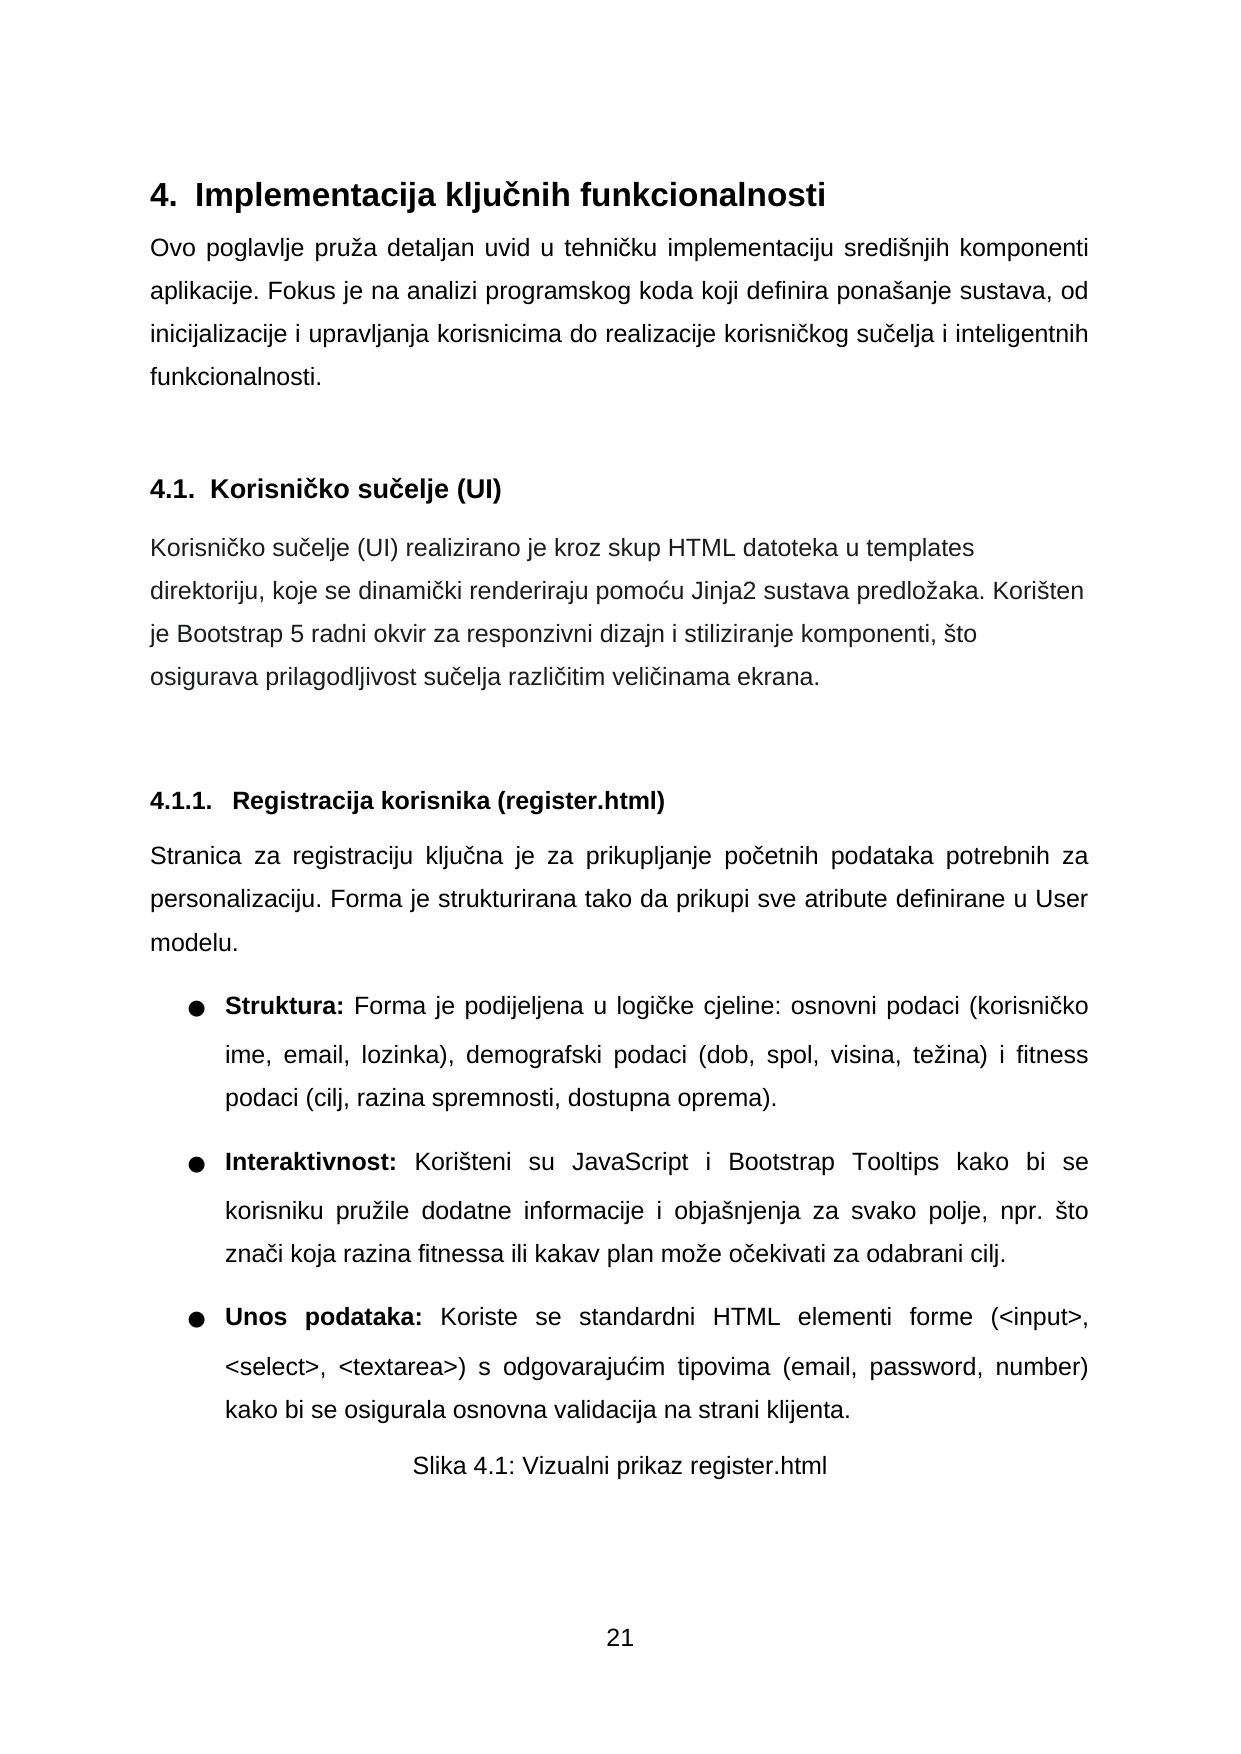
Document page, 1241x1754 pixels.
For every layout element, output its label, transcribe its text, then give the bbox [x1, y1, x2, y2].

list Unos podataka: Koriste se standardni HTML elementi forme (<input>, <select>, <textarea>) s odgovarajućim tipovima (email, password, number) kako bi se osigurala osnovna validacija na strani klijenta. [187, 1295, 1090, 1424]
text Korisničko sučelje (UI) realizirano je kroz skup HTML datoteka u templates direktoriju, koje se dinamički renderiraju pomoću Jinja2 sustava predložaka. Korišten je Bootstrap 5 radni okvir za responzivni dizajn i stiliziranje komponenti, što osigurava prilagodljivost sučelja različitim veličinama ekrana. [150, 533, 1090, 691]
subtitle Implementacija ključnih funkcionalnosti [150, 175, 1090, 213]
text Slika 4.1: Vizualni prikaz register.html [150, 1451, 1090, 1479]
text Ovo poglavlje pruža detaljan uvid u tehničku implementaciju središnjih komponenti aplikacije. Fokus je na analizi programskog koda koji definira ponašanje sustava, od inicijalizacije i upravljanja korisnicima do realizacije korisničkog sučelja i inteligentnih funkcionalnosti. [150, 233, 1090, 391]
subtitle Registracija korisnika (register.html) [150, 786, 1090, 814]
list Interaktivnost: Korišteni su JavaScript i Bootstrap Tooltips kako bi se korisniku pružile dodatne informacije i objašnjenja za svako polje, npr. što znači koja razina fitnessa ili kakav plan može očekivati za odabrani cilj. [187, 1139, 1090, 1268]
list Struktura: Forma je podijeljena u logičke cjeline: osnovni podaci (korisničko ime, email, lozinka), demografski podaci (dob, spol, visina, težina) i fitness podaci (cilj, razina spremnosti, dostupna oprema). [187, 983, 1090, 1112]
subtitle Korisničko sučelje (UI) [150, 473, 1090, 504]
text Stranica za registraciju ključna je za prikupljanje početnih podataka potrebnih za personalizaciju. Forma je strukturirana tako da prikupi sve atribute definirane u User modelu. [150, 841, 1090, 956]
